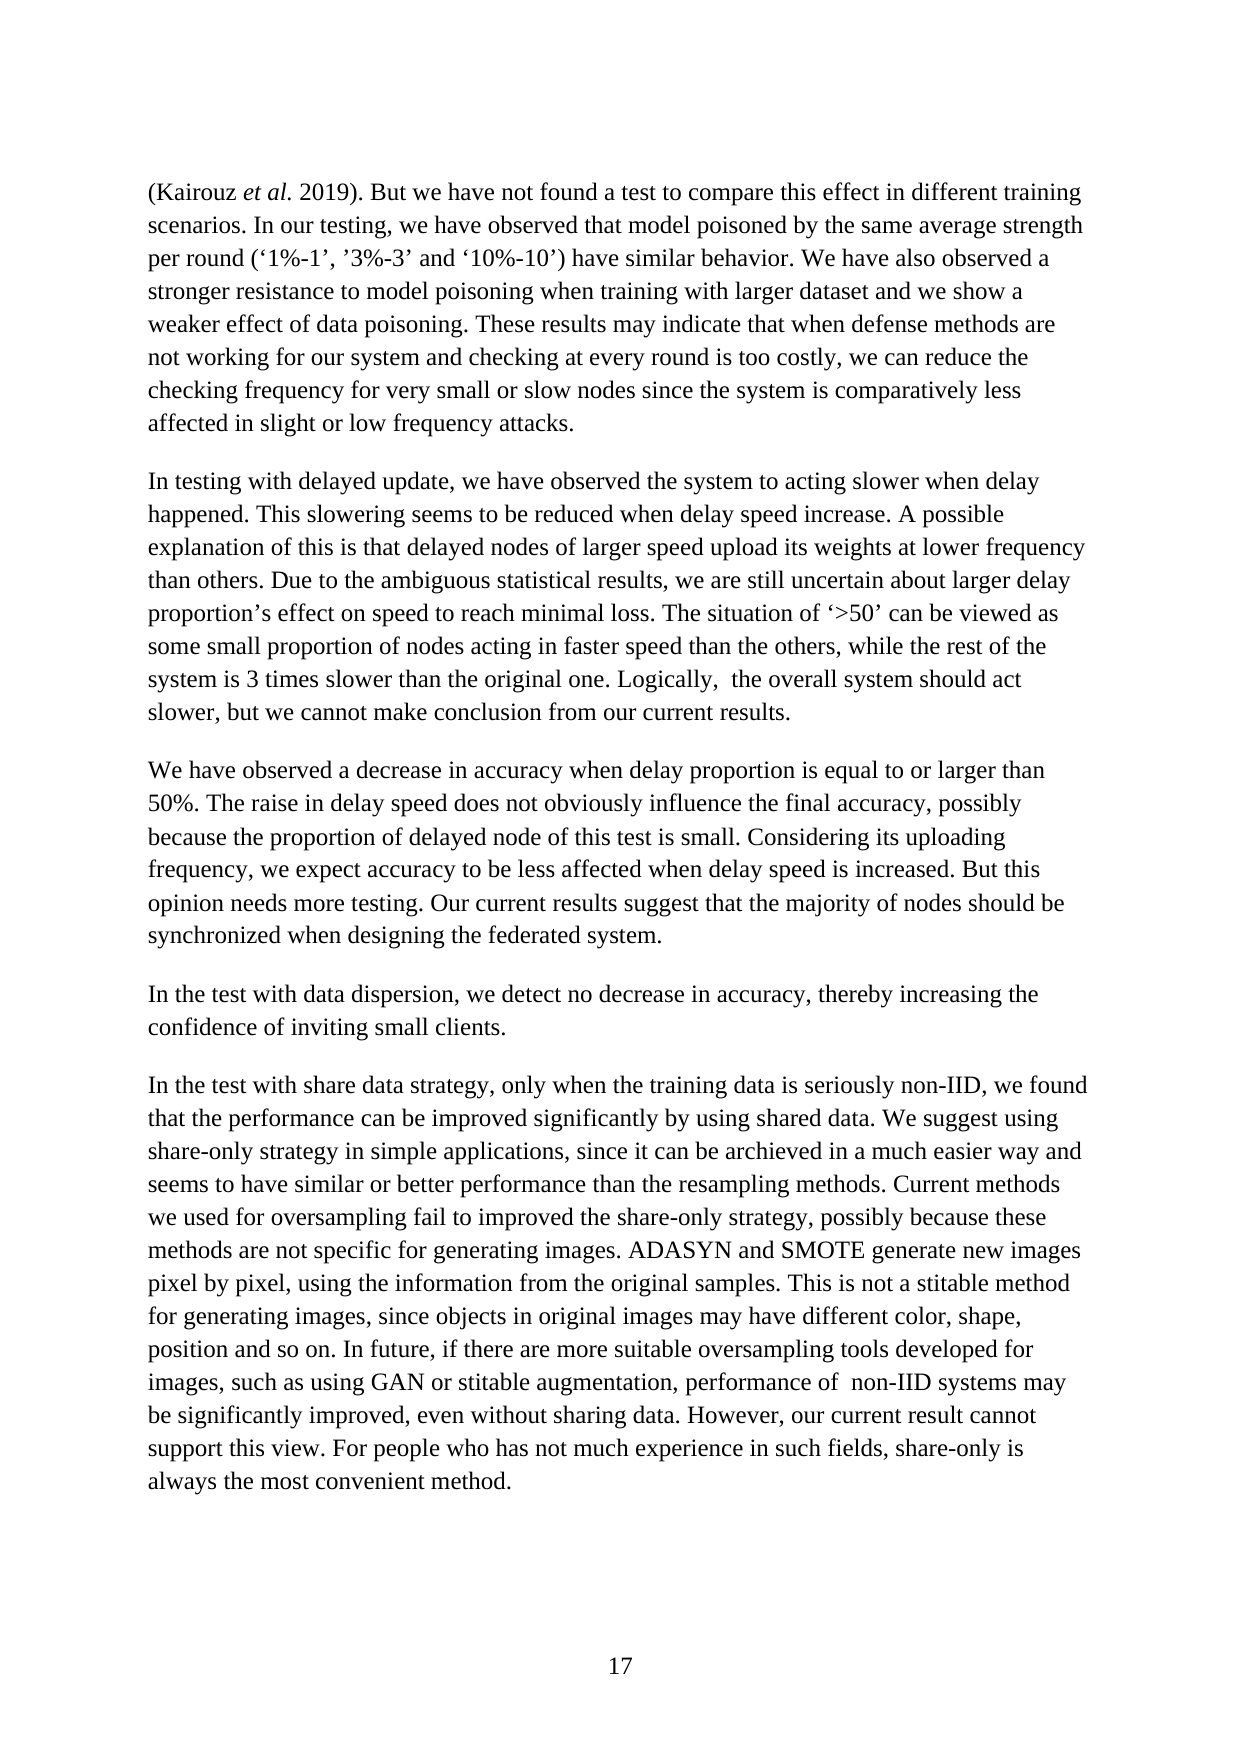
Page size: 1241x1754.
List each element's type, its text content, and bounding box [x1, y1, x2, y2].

text In testing with delayed update, we have observed the system to acting slower when delay happened. This slowering seems to be reduced when delay speed increase. A possible explanation of this is that delayed nodes of larger speed upload its weights at lower frequency than others. Due to the ambiguous statistical results, we are still uncertain about larger delay proportion’s effect on speed to reach minimal loss. The situation of ‘>50’ can be viewed as some small proportion of nodes acting in faster speed than the others, while the rest of the system is 3 times slower than the original one. Logically, the overall system should act slower, but we cannot make conclusion from our current results. [148, 466, 1092, 726]
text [148, 177, 1092, 437]
text We have observed a decrease in accuracy when delay proportion is equal to or larger than 50%. The raise in delay speed does not obviously influence the final accuracy, possibly because the proportion of delayed node of this test is small. Considering its uploading frequency, we expect accuracy to be less affected when delay speed is increased. But this opinion needs more testing. Our current results suggest that the majority of nodes should be synchronized when designing the federated system. [148, 756, 1092, 949]
text In the test with share data strategy, only when the training data is seriously non-IID, we found that the performance can be improved significantly by using shared data. We suggest using share-only strategy in simple applications, since it can be archieved in a much easier way and seems to have similar or better performance than the resampling methods. Current methods we used for oversampling fail to improved the share-only strategy, possibly because these methods are not specific for generating images. ADASYN and SMOTE generate new images pixel by pixel, using the information from the original samples. This is not a stitable method for generating images, since objects in original images may have different color, shape, position and so on. In future, if there are more suitable oversampling tools developed for images, such as using GAN or stitable augmentation, performance of non-IID systems may be significantly improved, even without sharing data. However, our current result cannot support this view. For people who has not much experience in such fields, share-only is always the most convenient method. [148, 1070, 1092, 1495]
text In the test with data dispersion, we detect no decrease in accuracy, thereby increasing the confidence of inviting small clients. [148, 979, 1092, 1040]
